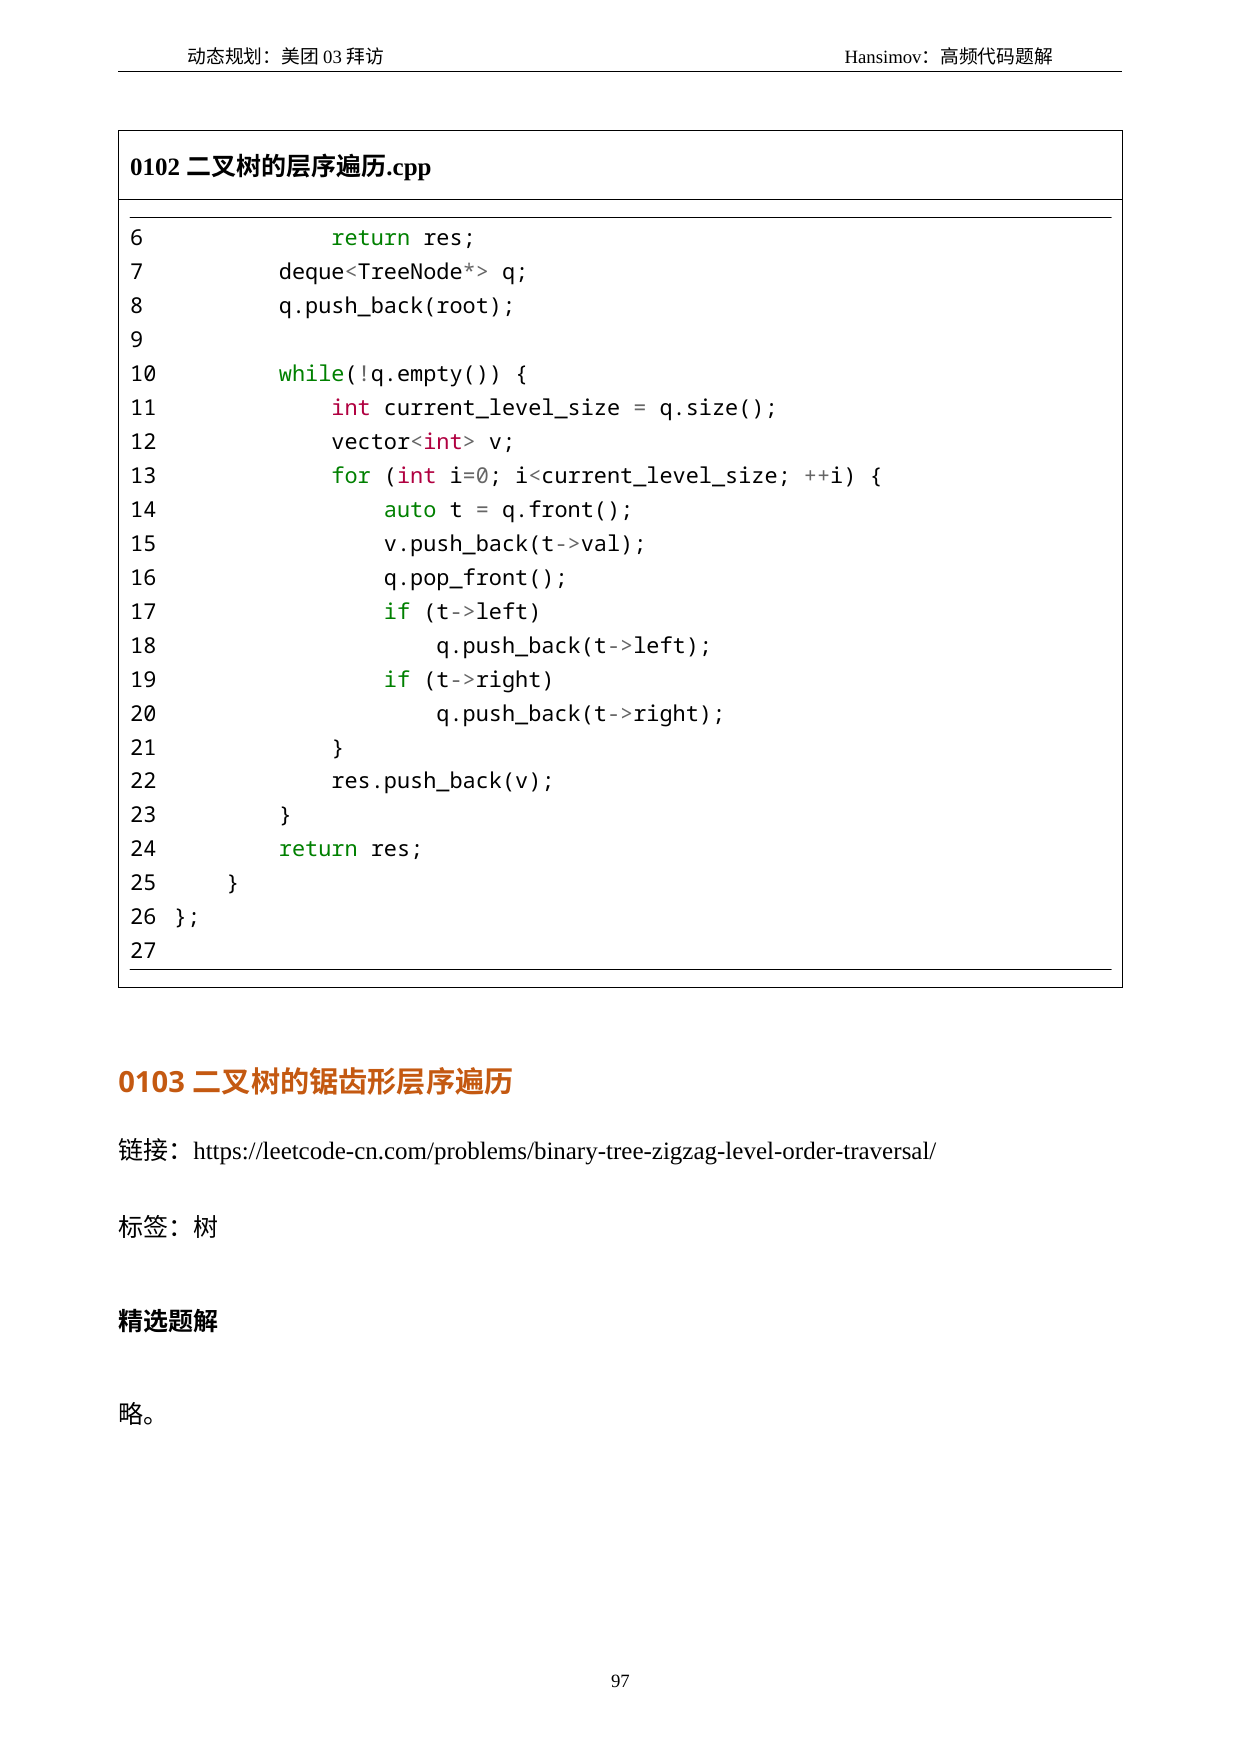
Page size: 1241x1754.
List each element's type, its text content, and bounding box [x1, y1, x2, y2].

table_header 0102 二叉树的层序遍历.cpp [119, 131, 1122, 199]
subtitle 0103 二叉树的锯齿形层序遍历 [118, 1046, 1097, 1114]
text 略。 [118, 1379, 1122, 1447]
text 链接：https://leetcode-cn.com/problems/binary-tree-zigzag-level-order-traversal/ [118, 1114, 1122, 1182]
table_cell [119, 200, 1122, 987]
text 标签：树 [118, 1191, 1122, 1259]
subtitle 精选题解 [118, 1285, 1097, 1353]
